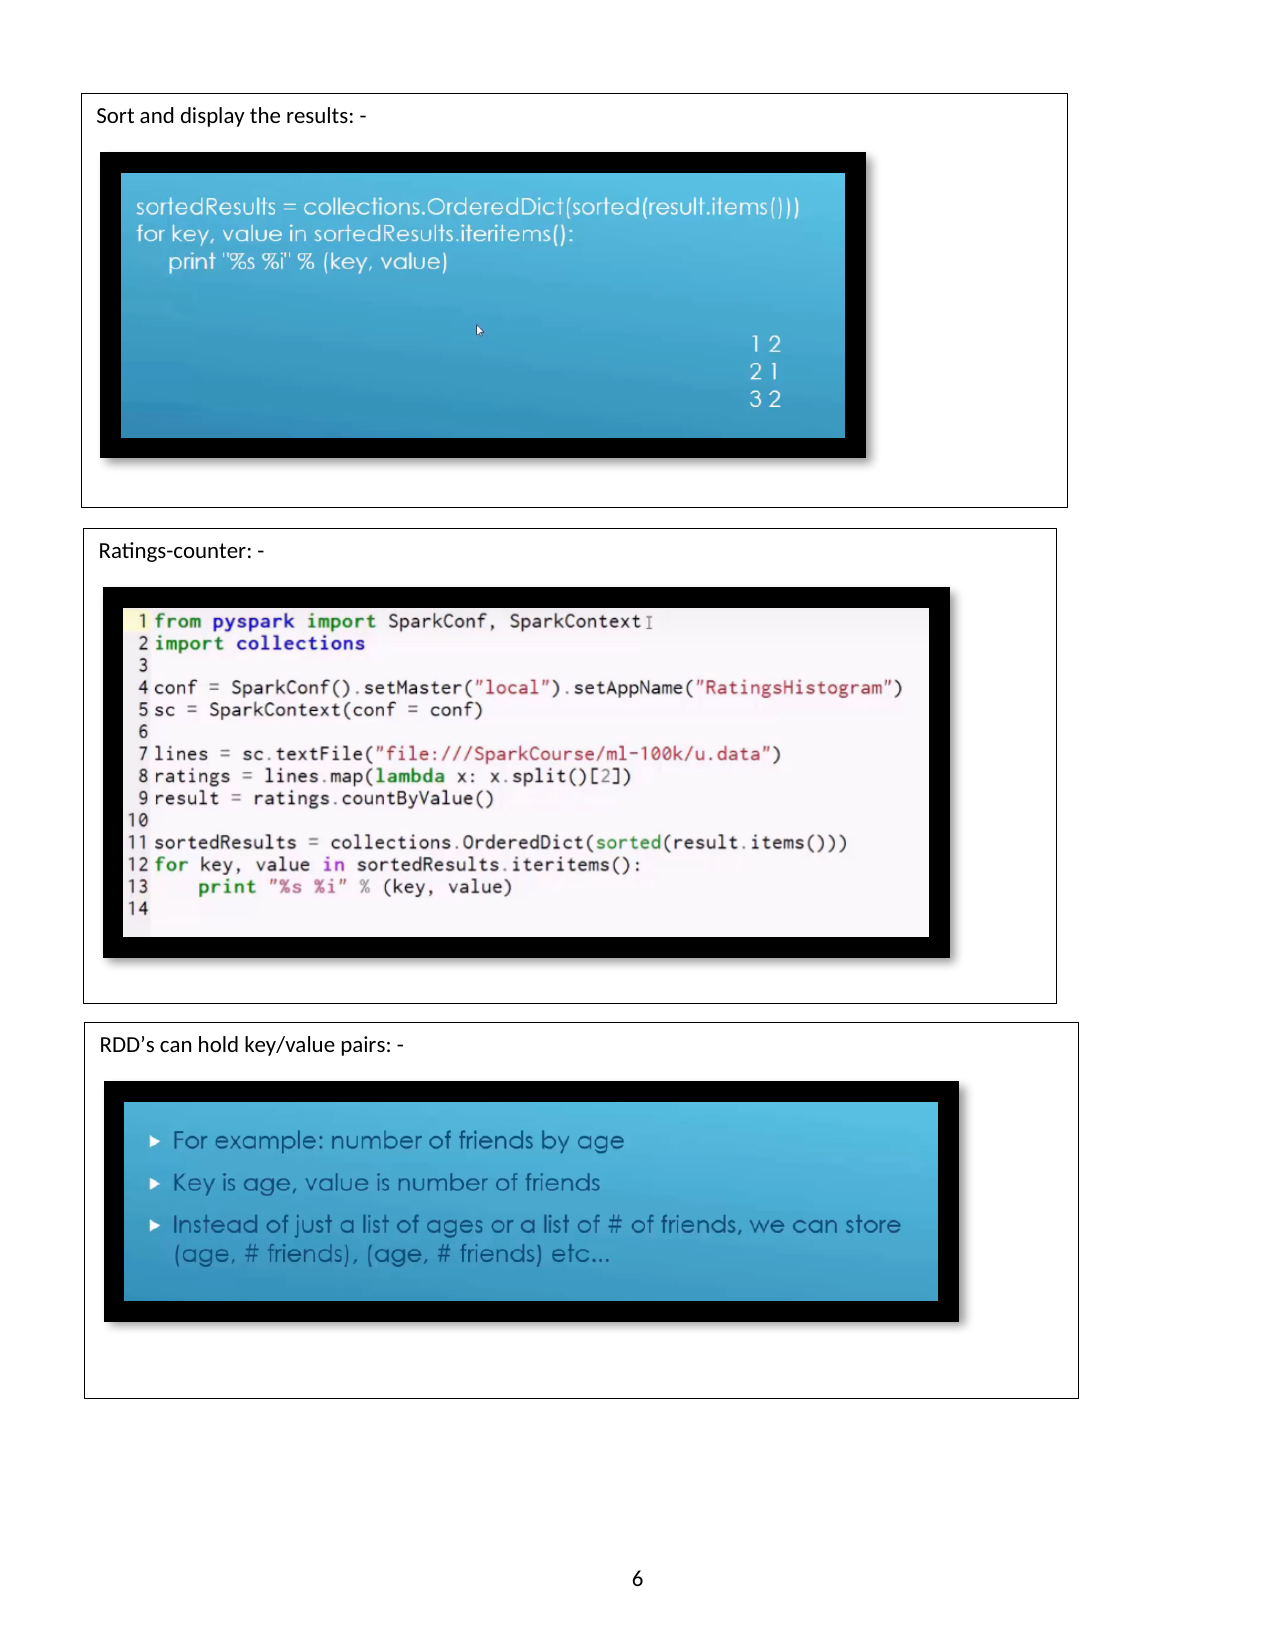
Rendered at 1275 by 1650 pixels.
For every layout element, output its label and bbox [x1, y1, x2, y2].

picture [124, 1102, 938, 1301]
picture [123, 608, 929, 937]
picture [121, 173, 845, 438]
